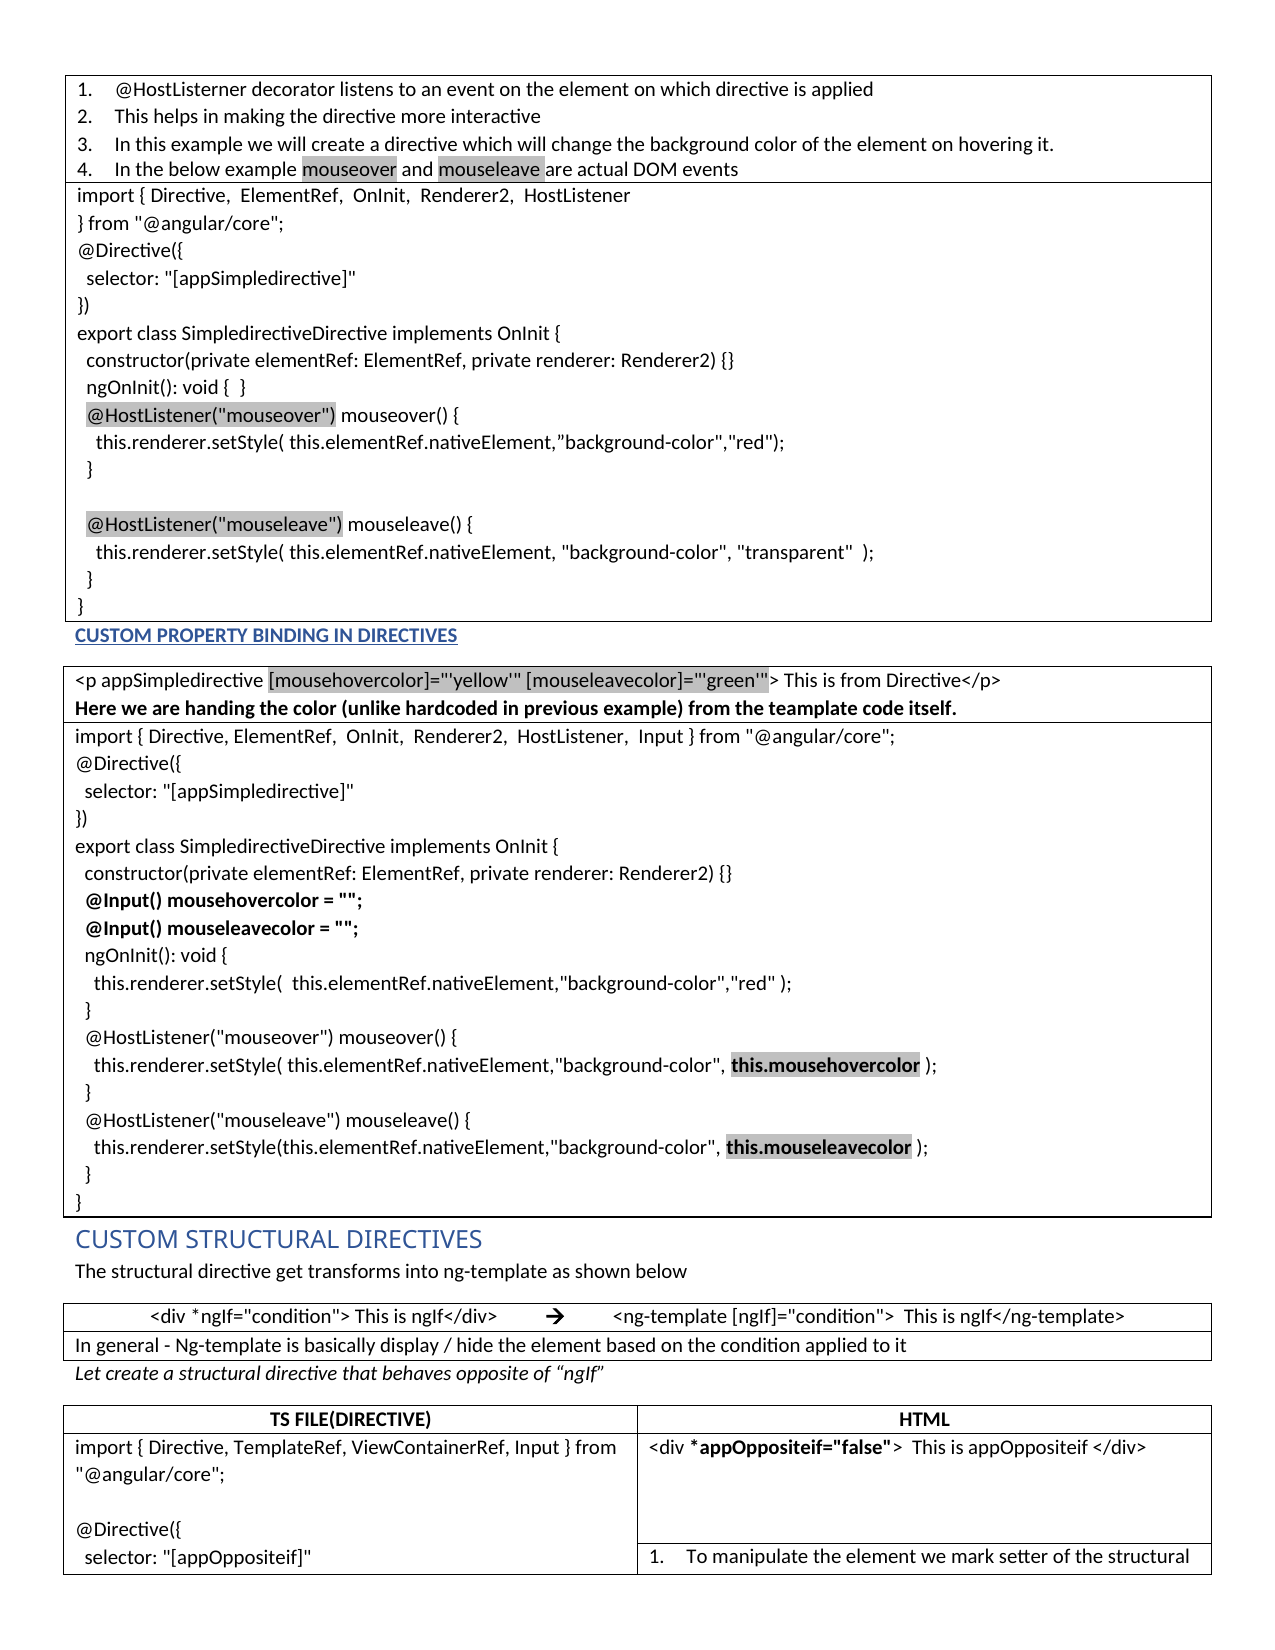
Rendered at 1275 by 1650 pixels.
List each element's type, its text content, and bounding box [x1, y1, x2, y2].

table_cell In general - Ng-template is basically display / hide the element based on the condition applied to it [64, 1332, 1211, 1359]
table_cell <div *appOppositeif="false"> This is appOppositeif </div> [638, 1434, 1211, 1543]
table_cell import { Directive, TemplateRef, ViewContainerRef, Input } from "@angular/core"; @Directive({ selector: "[appOppositeif]" }) export class OppositeifDirective { @Input() set appOppositeif(condition: boolean) { if (!condition) this.vcRef.createEmbeddedView(this.tempRef); else this.vcRef.clear(); } constructor( private tempRef: TemplateRef<any>, private vcRef: ViewContainerRef ) {} } [64, 1434, 637, 1574]
subtitle CUSTOM STRUCTURAL DIRECTIVES [75, 1222, 1200, 1256]
table_header <div *ngIf="condition"> This is ngIf</div> <ng-template [ngIf]="condition"> This is ngIf</ng-template> [64, 1304, 1211, 1331]
table_header <p appSimpledirective [mousehovercolor]="'yellow'" [mouseleavecolor]="'green'"> This is from Directive</p> Here we are handing the color (unlike hardcoded in previous example) from the teamplate code itself. [64, 667, 1211, 722]
text CUSTOM PROPERTY BINDING IN DIRECTIVES [75, 622, 1200, 648]
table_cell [638, 1544, 1211, 1574]
table_header HTML [638, 1406, 1211, 1433]
text Let create a structural directive that behaves opposite of “ngIf” [75, 1361, 1200, 1386]
table_header TS FILE(DIRECTIVE) [64, 1406, 637, 1433]
table_header @HostListerner decorator listens to an event on the element on which directive is applied This helps in making the directive more interactive In this example we will create a directive which will change the background color of the element on hovering it. In the below example mouseover and mouseleave are actual DOM events [66, 76, 1211, 182]
table_cell import { Directive, ElementRef, OnInit, Renderer2, HostListener, Input } from "@angular/core"; @Directive({ selector: "[appSimpledirective]" }) export class SimpledirectiveDirective implements OnInit { constructor(private elementRef: ElementRef, private renderer: Renderer2) {} @Input() mousehovercolor = ""; @Input() mouseleavecolor = ""; ngOnInit(): void { this.renderer.setStyle( this.elementRef.nativeElement,"background-color","red" ); } @HostListener("mouseover") mouseover() { this.renderer.setStyle( this.elementRef.nativeElement,"background-color", this.mousehovercolor ); } @HostListener("mouseleave") mouseleave() { this.renderer.setStyle(this.elementRef.nativeElement,"background-color", this.mouseleavecolor ); } } [64, 723, 1211, 1216]
text The structural directive get transforms into ng-template as shown below [75, 1258, 1200, 1284]
table_cell import { Directive, ElementRef, OnInit, Renderer2, HostListener } from "@angular/core"; @Directive({ selector: "[appSimpledirective]" }) export class SimpledirectiveDirective implements OnInit { constructor(private elementRef: ElementRef, private renderer: Renderer2) {} ngOnInit(): void { } @HostListener("mouseover") mouseover() { this.renderer.setStyle( this.elementRef.nativeElement,”background-color","red"); } @HostListener("mouseleave") mouseleave() { this.renderer.setStyle( this.elementRef.nativeElement, "background-color", "transparent" ); } } [66, 183, 1211, 621]
